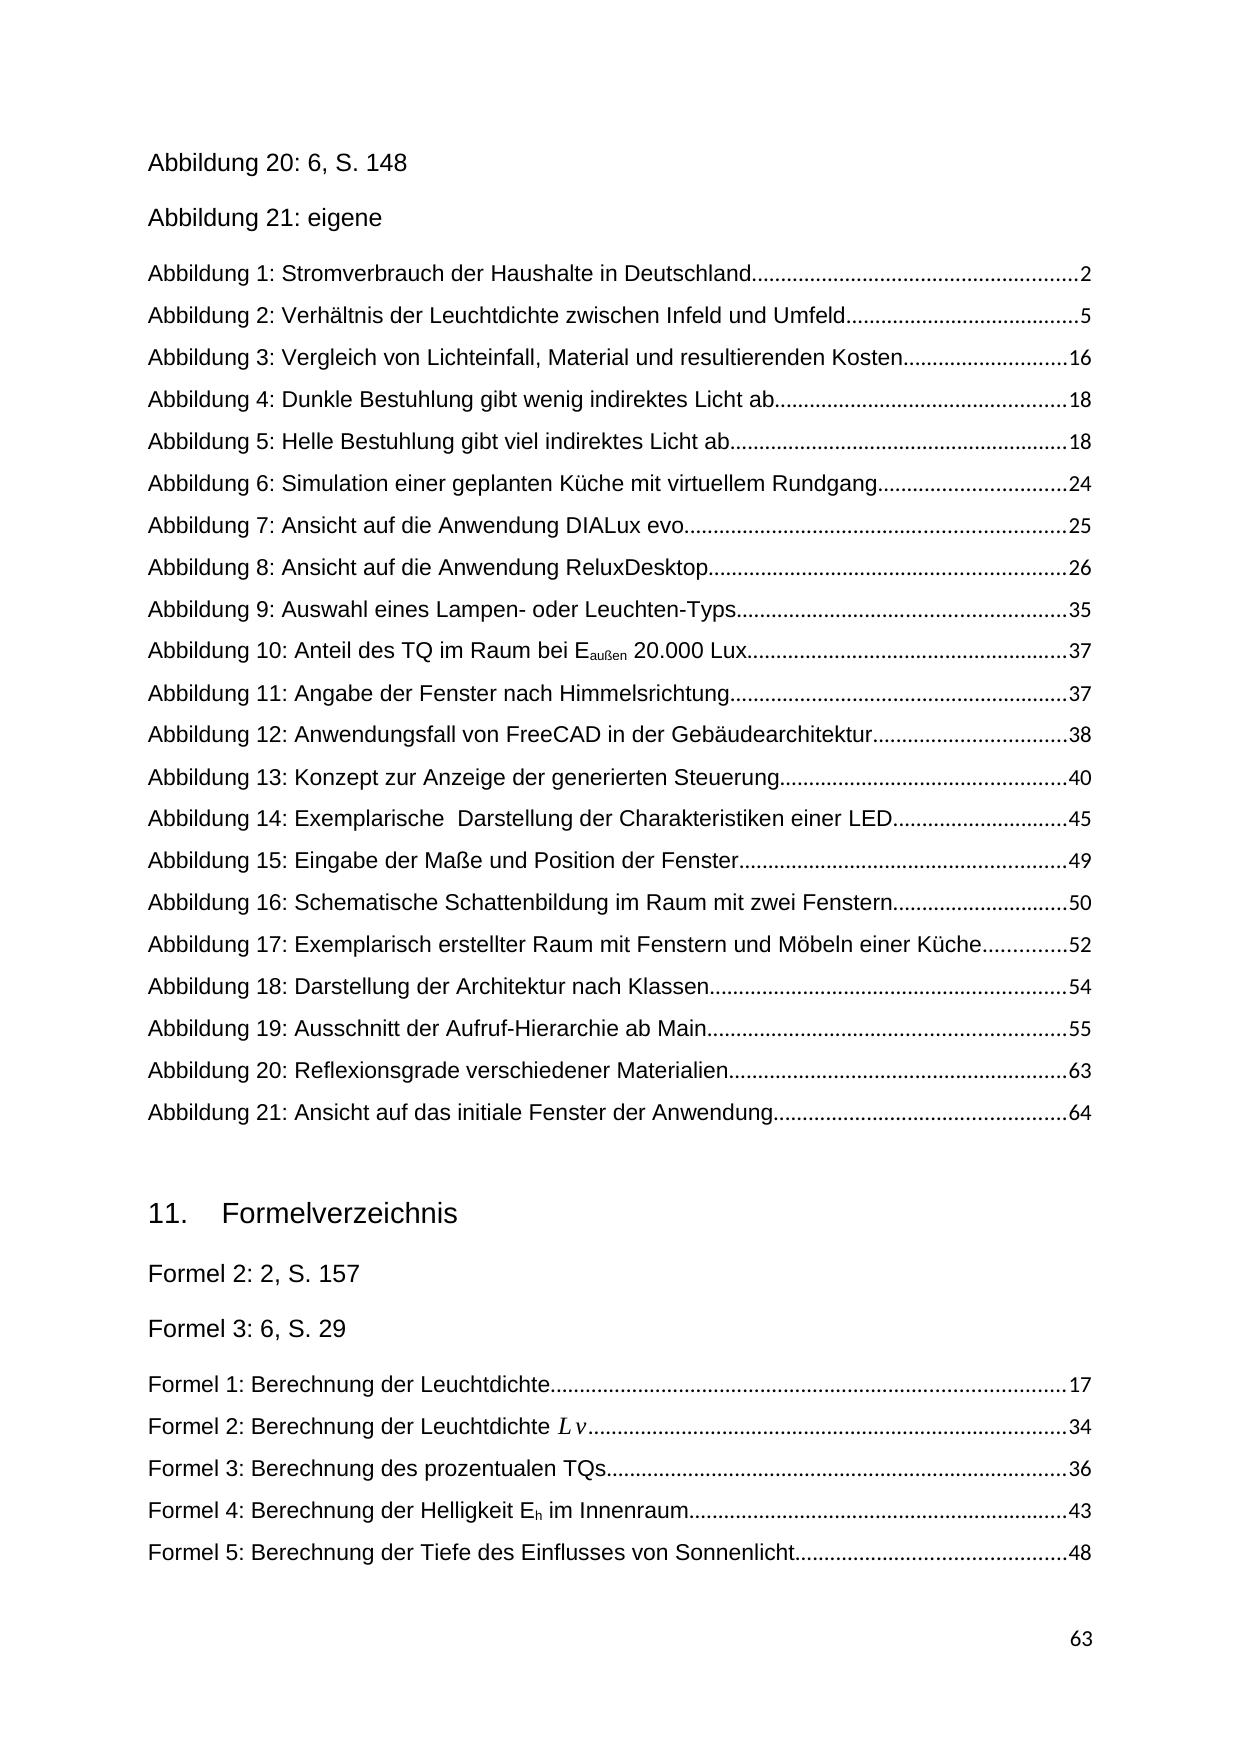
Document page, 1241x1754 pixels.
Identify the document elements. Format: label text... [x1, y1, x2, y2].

text Abbildung 21: Ansicht auf das initiale Fenster der Anwendung 64 [148, 1098, 1093, 1126]
text Formel 4: Berechnung der Helligkeit Eh im Innenraum 43 [148, 1496, 1093, 1524]
text Abbildung 3: Vergleich von Lichteinfall, Material und resultierenden Kosten 16 [148, 343, 1093, 371]
text Abbildung 13: Konzept zur Anzeige der generierten Steuerung 40 [148, 763, 1093, 791]
text Abbildung 1: Stromverbrauch der Haushalte in Deutschland 2 [148, 259, 1093, 287]
text Formel 2: 2, S. 157 [148, 1259, 1093, 1288]
text Abbildung 6: Simulation einer geplanten Küche mit virtuellem Rundgang 24 [148, 469, 1093, 497]
text Formel 1: Berechnung der Leuchtdichte 17 [148, 1370, 1093, 1398]
text Formel 3: 6, S. 29 [148, 1314, 1093, 1343]
text Abbildung 8: Ansicht auf die Anwendung ReluxDesktop 26 [148, 553, 1093, 581]
text Abbildung 9: Auswahl eines Lampen- oder Leuchten-Typs 35 [148, 595, 1093, 623]
text Abbildung 20: 6, S. 148 [148, 148, 1093, 176]
text Abbildung 21: eigene [148, 203, 1093, 232]
text Formel 5: Berechnung der Tiefe des Einflusses von Sonnenlicht 48 [148, 1538, 1093, 1566]
text Abbildung 2: Verhältnis der Leuchtdichte zwischen Infeld und Umfeld 5 [148, 301, 1093, 329]
text Abbildung 12: Anwendungsfall von FreeCAD in der Gebäudearchitektur 38 [148, 721, 1093, 749]
text Abbildung 7: Ansicht auf die Anwendung DIALux evo 25 [148, 511, 1093, 539]
text Abbildung 5: Helle Bestuhlung gibt viel indirektes Licht ab 18 [148, 427, 1093, 455]
text Abbildung 10: Anteil des TQ im Raum bei Eaußen 20.000 Lux 37 [148, 637, 1093, 665]
text Abbildung 16: Schematische Schattenbildung im Raum mit zwei Fenstern 50 [148, 888, 1093, 917]
text Abbildung 20: Reflexionsgrade verschiedener Materialien 63 [148, 1056, 1093, 1084]
list Formelverzeichnis [148, 1196, 1093, 1229]
text Formel 2: Berechnung der Leuchtdichte 34 [148, 1412, 1093, 1440]
text Formel 3: Berechnung des prozentualen TQs 36 [148, 1454, 1093, 1482]
text Abbildung 4: Dunkle Bestuhlung gibt wenig indirektes Licht ab 18 [148, 385, 1093, 413]
text Abbildung 11: Angabe der Fenster nach Himmelsrichtung 37 [148, 679, 1093, 707]
text Abbildung 15: Eingabe der Maße und Position der Fenster 49 [148, 847, 1093, 874]
text Abbildung 17: Exemplarisch erstellter Raum mit Fenstern und Möbeln einer Küche 52 [148, 931, 1093, 958]
text Abbildung 19: Ausschnitt der Aufruf-Hierarchie ab Main 55 [148, 1014, 1093, 1042]
text Abbildung 14: Exemplarische Darstellung der Charakteristiken einer LED 45 [148, 804, 1093, 833]
text Abbildung 18: Darstellung der Architektur nach Klassen 54 [148, 972, 1093, 1001]
